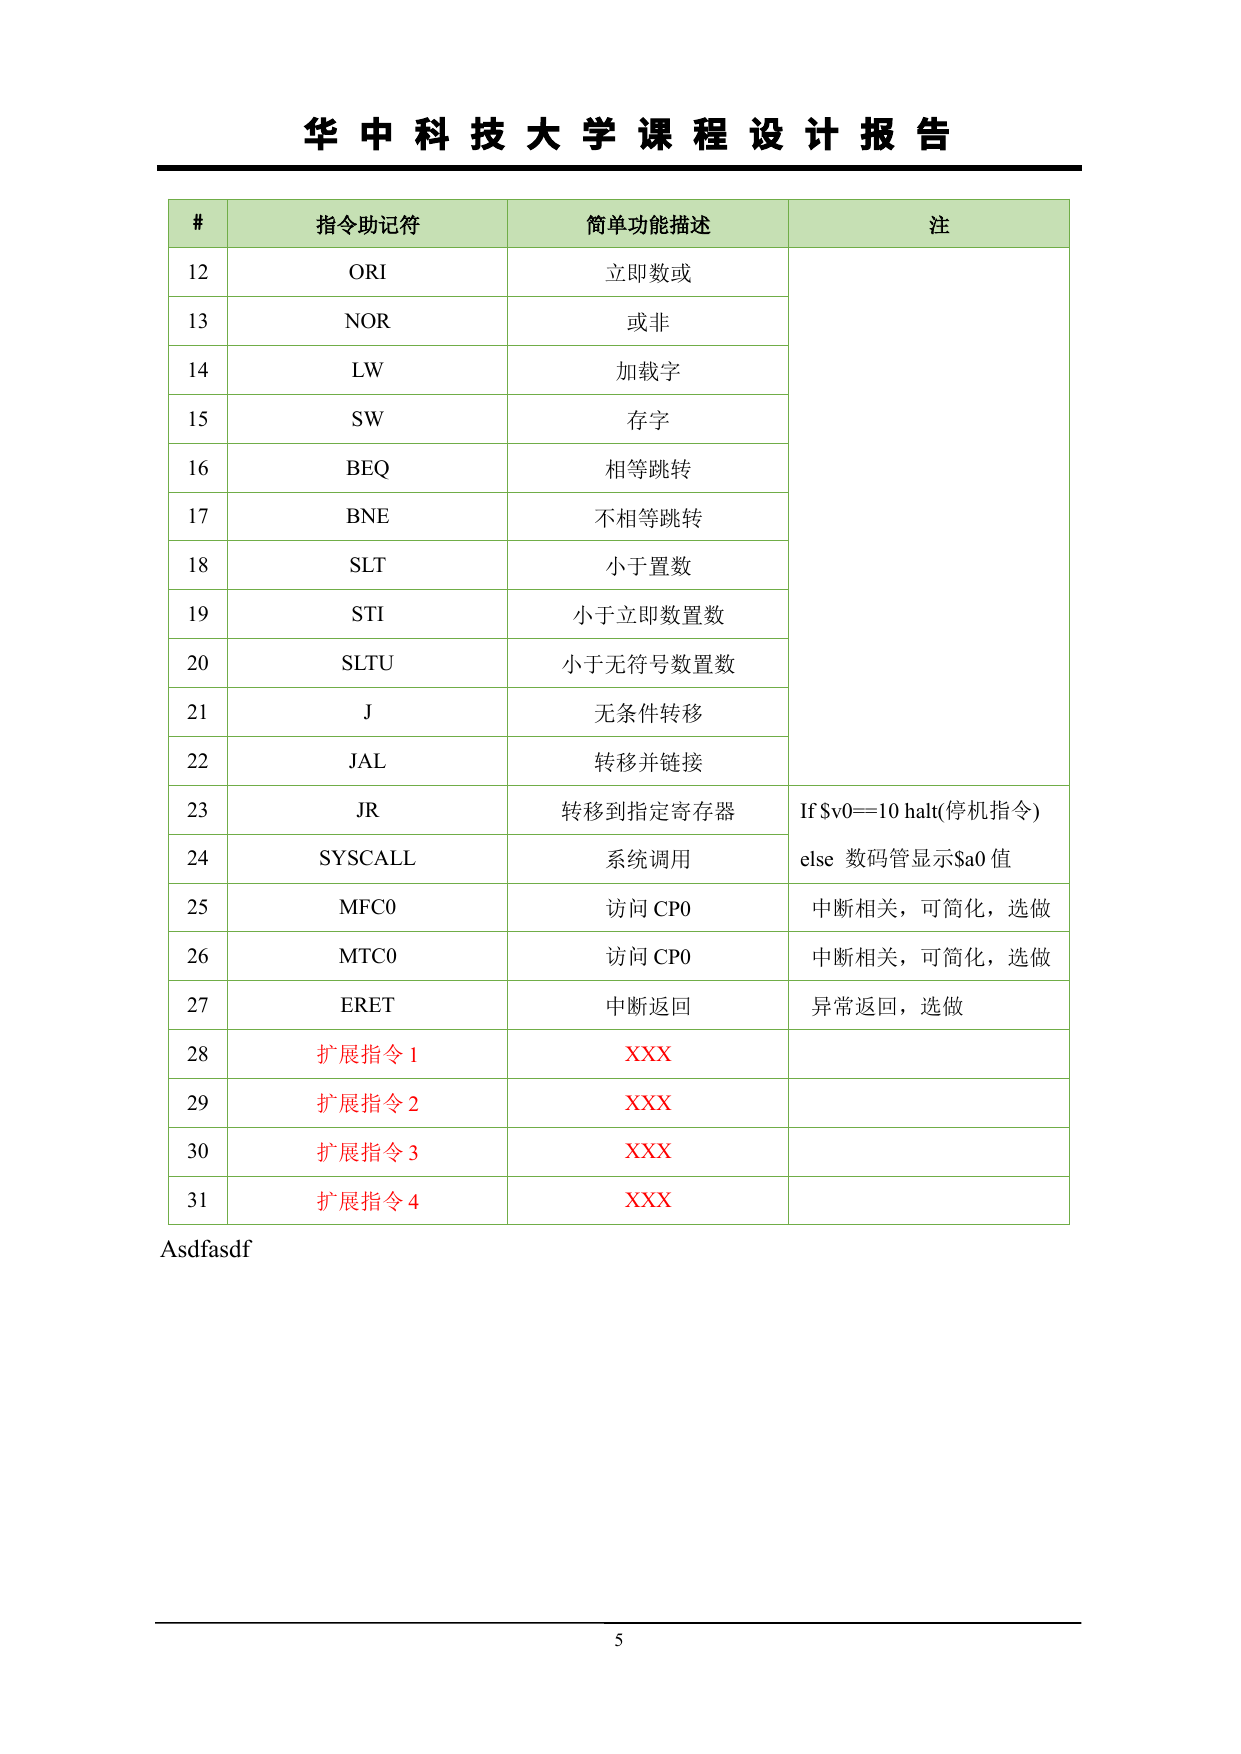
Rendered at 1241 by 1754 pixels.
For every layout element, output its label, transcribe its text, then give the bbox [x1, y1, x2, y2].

table_cell MFC0 [228, 884, 507, 931]
table_cell 访问CP0 [508, 932, 788, 980]
table_cell 24 [169, 835, 227, 882]
table_cell 扩展指令4 [228, 1177, 507, 1224]
table_cell 12 [169, 248, 227, 296]
table_cell 29 [169, 1079, 227, 1127]
table_cell LW [228, 346, 507, 394]
table_cell XXX [508, 1128, 788, 1176]
table_cell 转移到指定寄存器 [508, 786, 788, 833]
table_cell SYSCALL [228, 835, 507, 882]
table_cell 13 [169, 297, 227, 345]
table_cell MTC0 [228, 932, 507, 980]
table_cell 23 [169, 786, 227, 833]
table_cell 扩展指令3 [228, 1128, 507, 1176]
table_cell 14 [169, 346, 227, 394]
table_cell SLT [228, 541, 507, 589]
table_cell 小于无符号数置数 [508, 639, 788, 687]
table_cell 中断相关，可简化，选做 [789, 884, 1069, 931]
table_cell 28 [169, 1030, 227, 1078]
table_cell 中断返回 [508, 981, 788, 1029]
table_cell 存字 [508, 395, 788, 443]
table_header # [169, 200, 227, 247]
table_header 备注 [789, 200, 1069, 247]
table_cell 扩展指令2 [228, 1079, 507, 1127]
table_cell BNE [228, 493, 507, 540]
table_cell 22 [169, 737, 227, 785]
table_cell SW [228, 395, 507, 443]
table_cell 16 [169, 444, 227, 492]
table_cell If $v0==10 halt(停机指令) else 数码管显示$a0值 [789, 786, 1069, 882]
table_header 指令助记符 [228, 200, 507, 247]
table_cell 25 [169, 884, 227, 931]
table_cell 20 [169, 639, 227, 687]
table_cell SLTU [228, 639, 507, 687]
table_cell NOR [228, 297, 507, 345]
table_cell JR [228, 786, 507, 833]
table_cell 立即数或 [508, 248, 788, 296]
table_cell 异常返回，选做 [789, 981, 1069, 1029]
table_cell 访问CP0 [508, 884, 788, 931]
table_cell ORI [228, 248, 507, 296]
table_cell 相等跳转 [508, 444, 788, 492]
text Asdfasdf [159, 1225, 1078, 1273]
table_cell XXX [508, 1079, 788, 1127]
table_cell JAL [228, 737, 507, 785]
table_cell J [228, 688, 507, 736]
table_cell XXX [508, 1177, 788, 1224]
table_cell ERET [228, 981, 507, 1029]
table_cell BEQ [228, 444, 507, 492]
table_cell 19 [169, 590, 227, 638]
table_cell 27 [169, 981, 227, 1029]
table_cell 不相等跳转 [508, 493, 788, 540]
table_cell 15 [169, 395, 227, 443]
table_cell 无条件转移 [508, 688, 788, 736]
table_cell 扩展指令1 [228, 1030, 507, 1078]
table_cell STI [228, 590, 507, 638]
table_cell 30 [169, 1128, 227, 1176]
table_cell XXX [508, 1030, 788, 1078]
table_cell [789, 1030, 1069, 1078]
table_cell 17 [169, 493, 227, 540]
table_cell 21 [169, 688, 227, 736]
table_cell [789, 1177, 1069, 1224]
table_cell [789, 1079, 1069, 1127]
table_cell 31 [169, 1177, 227, 1224]
table_cell 26 [169, 932, 227, 980]
table_cell 18 [169, 541, 227, 589]
table_cell [789, 1128, 1069, 1176]
table_cell 小于立即数置数 [508, 590, 788, 638]
table_cell 或非 [508, 297, 788, 345]
table_cell 转移并链接 [508, 737, 788, 785]
table_cell 加载字 [508, 346, 788, 394]
table_cell 系统调用 [508, 835, 788, 882]
table_cell 中断相关，可简化，选做 [789, 932, 1069, 980]
table_header 简单功能描述 [508, 200, 788, 247]
table_cell 小于置数 [508, 541, 788, 589]
